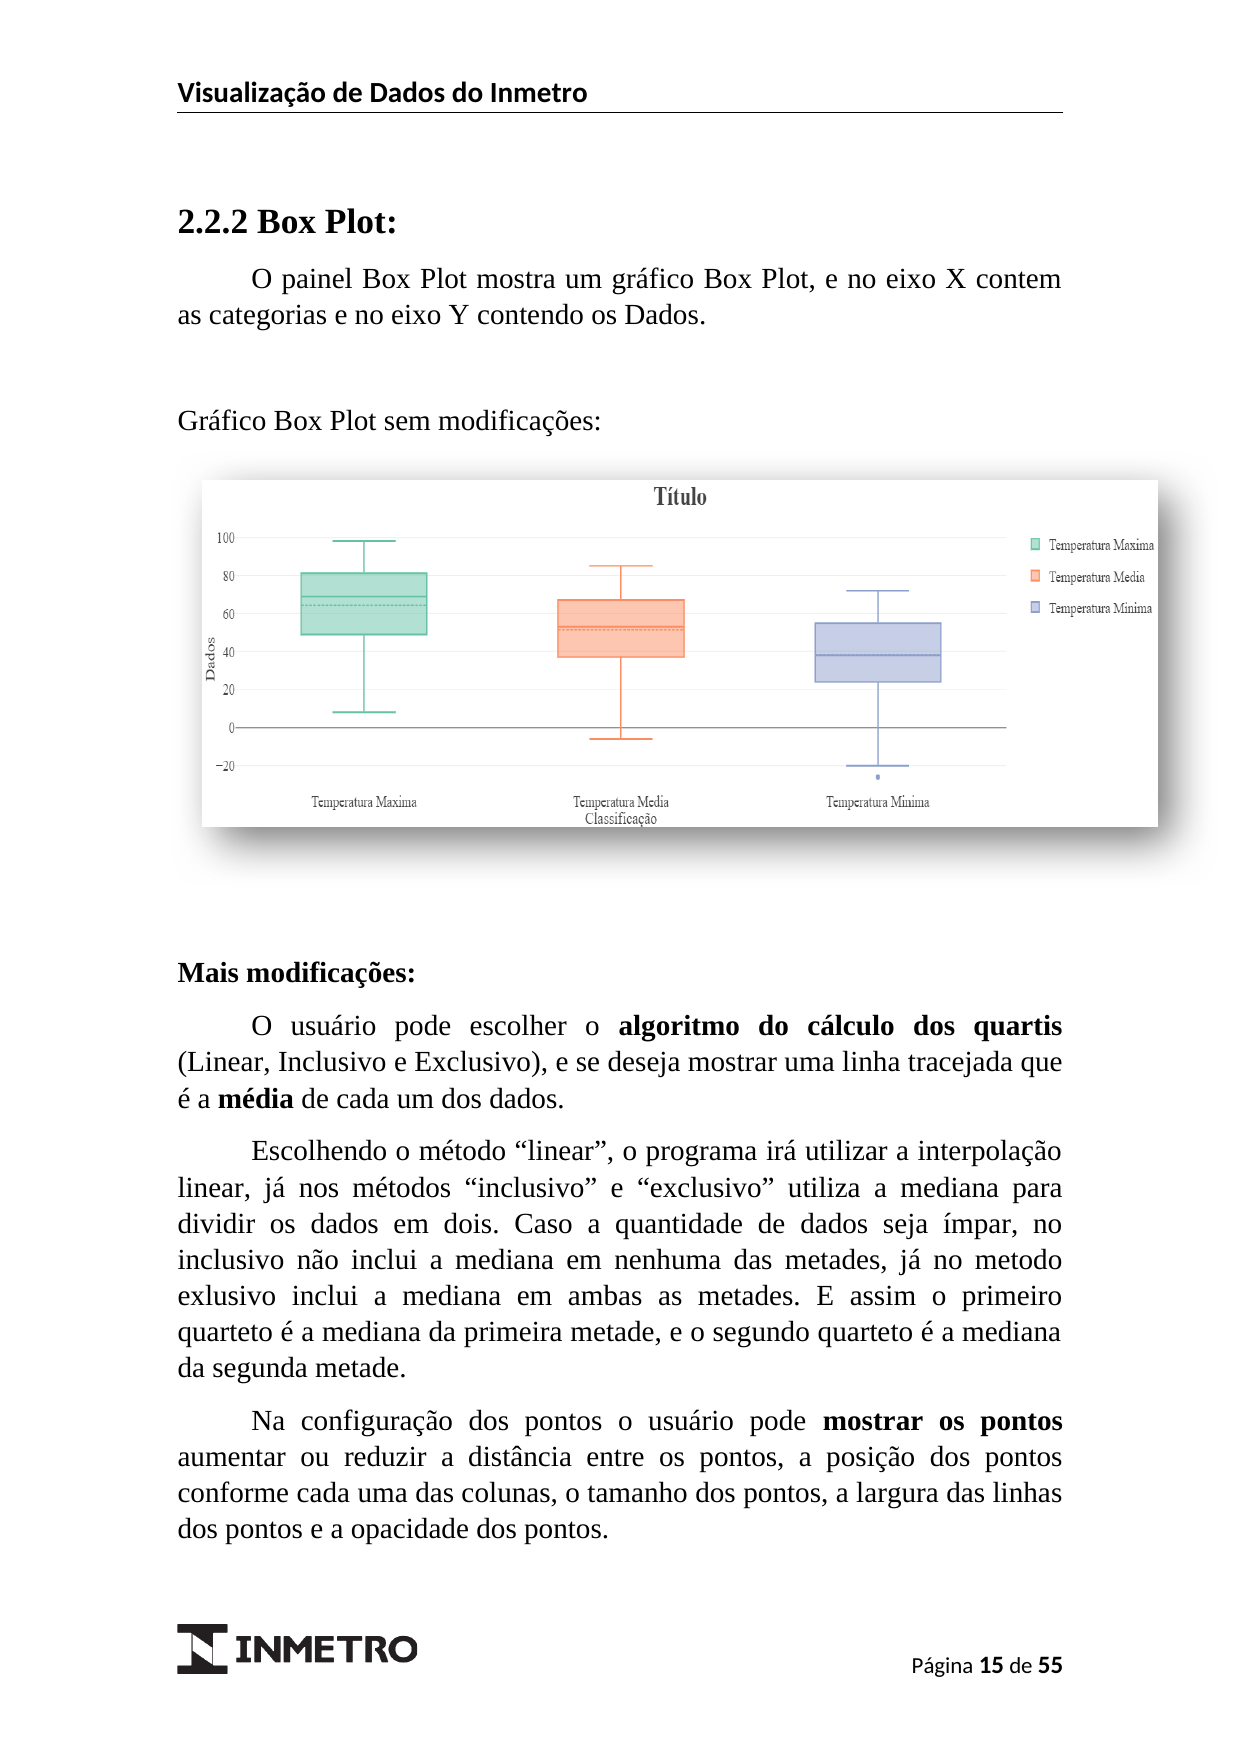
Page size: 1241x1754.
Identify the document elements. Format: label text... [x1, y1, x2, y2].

text O usuário pode escolher o algoritmo do cálculo dos quartis (Linear, Inclusivo e Exclusivo), e se deseja mostrar uma linha tracejada que é a média de cada um dos dados. [177, 1008, 1063, 1114]
text Gráfico Box Plot sem modificações: [177, 403, 1063, 436]
text Mais modificações: [177, 956, 1063, 989]
text O painel Box Plot mostra um gráfico Box Plot, e no eixo X contem as categorias e no eixo Y contendo os Dados. [177, 261, 1063, 331]
picture [177, 1624, 418, 1674]
text Escolhendo o método “linear”, o programa irá utilizar a interpolação linear, já nos métodos “inclusivo” e “exclusivo” utiliza a mediana para dividir os dados em dois. Caso a quantidade de dados seja ímpar, no inclusivo não inclui a mediana em nenhuma das metades, já no metodo exlusivo inclui a mediana em ambas as metades. E assim o primeiro quarteto é a mediana da primeira metade, e o segundo quarteto é a mediana da segunda metade. [177, 1133, 1063, 1384]
picture [202, 480, 1158, 827]
text Na configuração dos pontos o usuário pode mostrar os pontos aumentar ou reduzir a distância entre os pontos, a posição dos pontos conforme cada uma das colunas, o tamanho dos pontos, a largura das linhas dos pontos e a opacidade dos pontos. [177, 1403, 1063, 1545]
text 2.2.2 Box Plot: [177, 200, 1063, 241]
